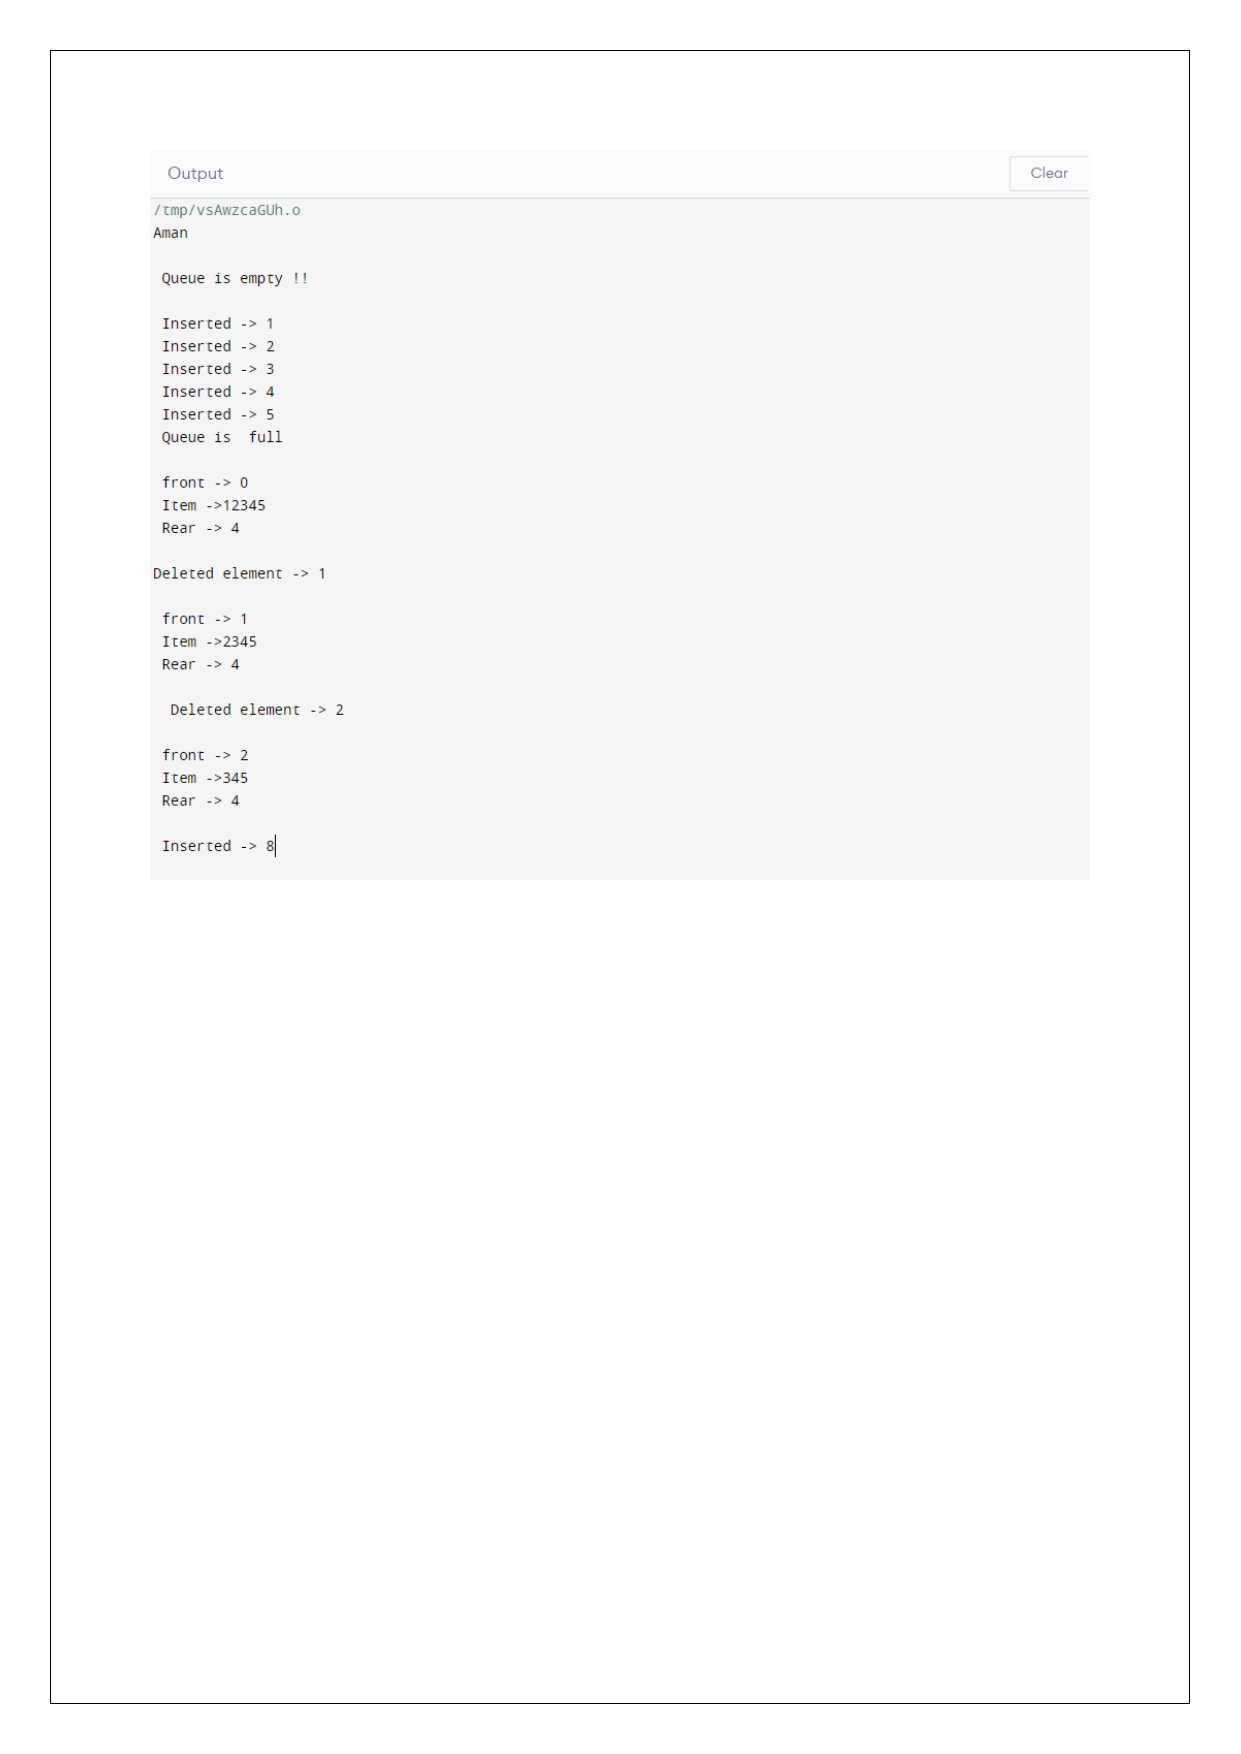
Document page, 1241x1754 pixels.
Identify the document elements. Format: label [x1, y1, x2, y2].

picture [150, 150, 1091, 880]
